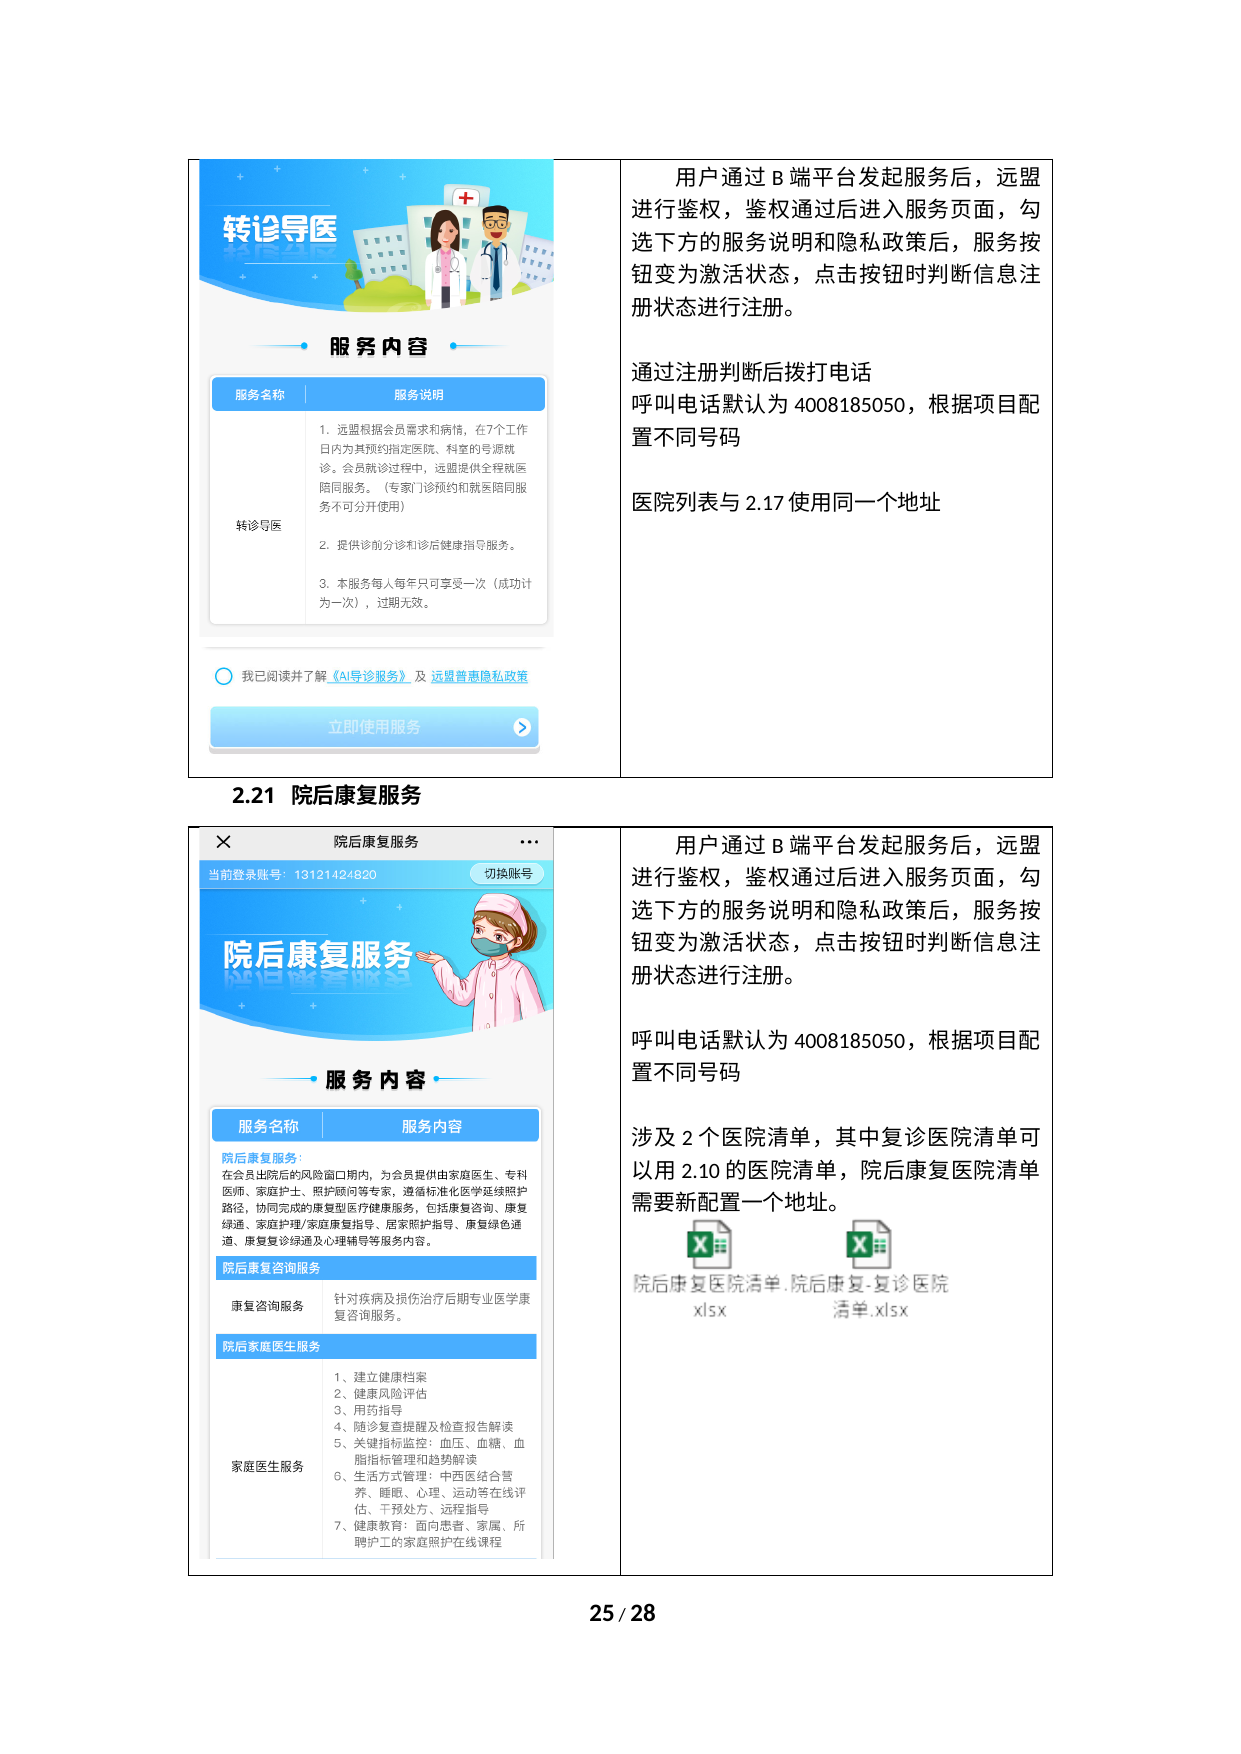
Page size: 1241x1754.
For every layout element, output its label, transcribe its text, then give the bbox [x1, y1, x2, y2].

list 院后康复服务 [232, 778, 1053, 811]
table_header 用户通过B端平台发起服务后，远盟进行鉴权，鉴权通过后进入服务页面，勾选下方的服务说明和隐私政策后，服务按钮变为激活状态，点击按钮时判断信息注册状态进行注册。 呼叫电话默认为4008185050，根据项目配置不同号码 涉及2个医院清单，其中复诊医院清单可以用2.10的医院清单，院后康复医院清单需要新配置一个地址。 [621, 828, 1052, 1575]
picture [199, 159, 554, 637]
picture [199, 647, 554, 765]
table_header [189, 828, 620, 1575]
table_header [189, 160, 620, 777]
table_header 用户通过B端平台发起服务后，远盟进行鉴权，鉴权通过后进入服务页面，勾选下方的服务说明和隐私政策后，服务按钮变为激活状态，点击按钮时判断信息注册状态进行注册。 通过注册判断后拨打电话 呼叫电话默认为4008185050，根据项目配置不同号码 医院列表与2.17使用同一个地址 [621, 160, 1052, 777]
picture [199, 827, 554, 1559]
